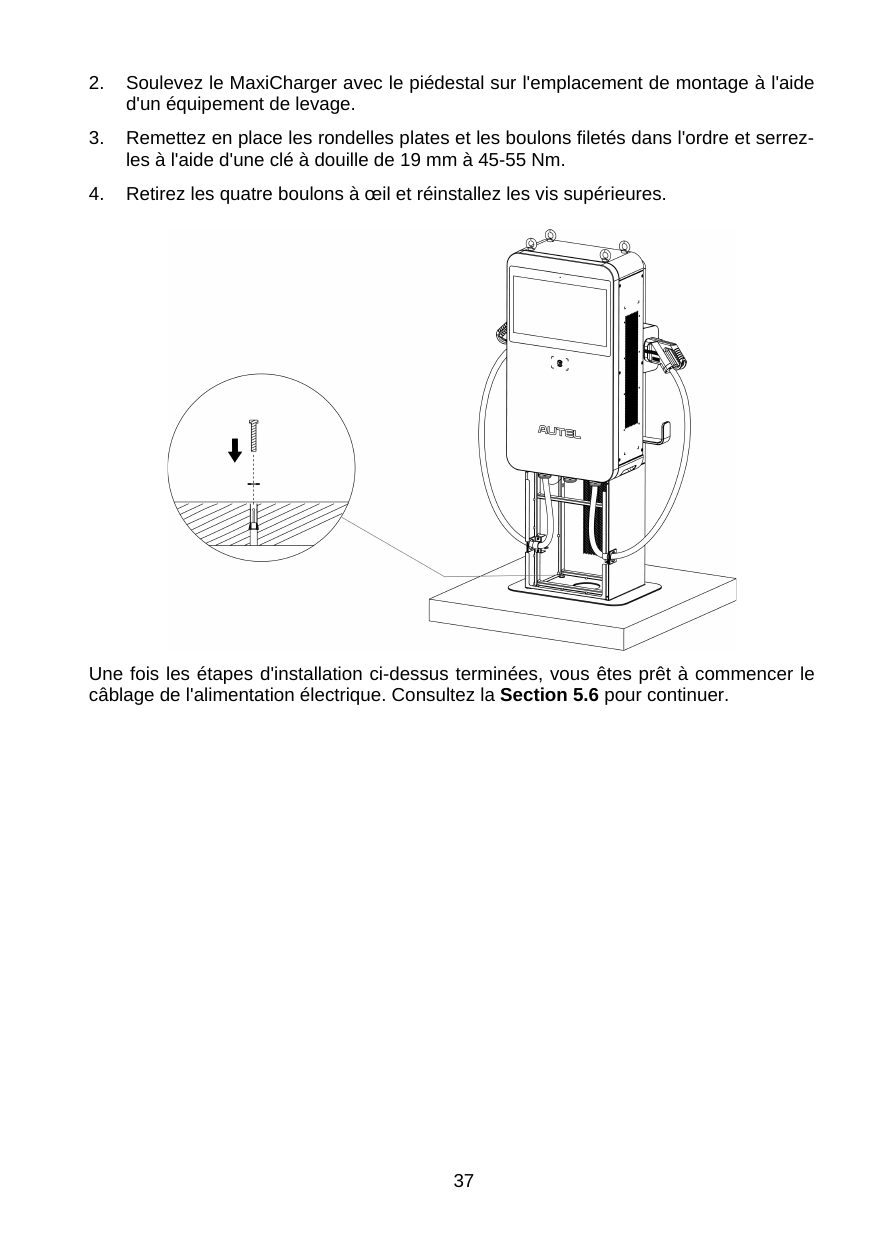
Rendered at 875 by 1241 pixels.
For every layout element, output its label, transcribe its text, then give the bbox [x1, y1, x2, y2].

text Une fois les étapes d'installation ci-dessus terminées, vous êtes prêt à commencer le câblage de l'alimentation électrique. Consultez la Section 5.6 pour continuer. [89, 663, 815, 706]
list Soulevez le MaxiCharger avec le piédestal sur l'emplacement de montage à l'aide d'un équipement de levage. [89, 72, 815, 115]
list Remettez en place les rondelles plates et les boulons filetés dans l'ordre et serrez-les à l'aide d'une clé à douille de 19 mm à 45-55 Nm. [89, 127, 815, 170]
picture [167, 229, 737, 651]
list Retirez les quatre boulons à œil et réinstallez les vis supérieures. [89, 183, 815, 204]
